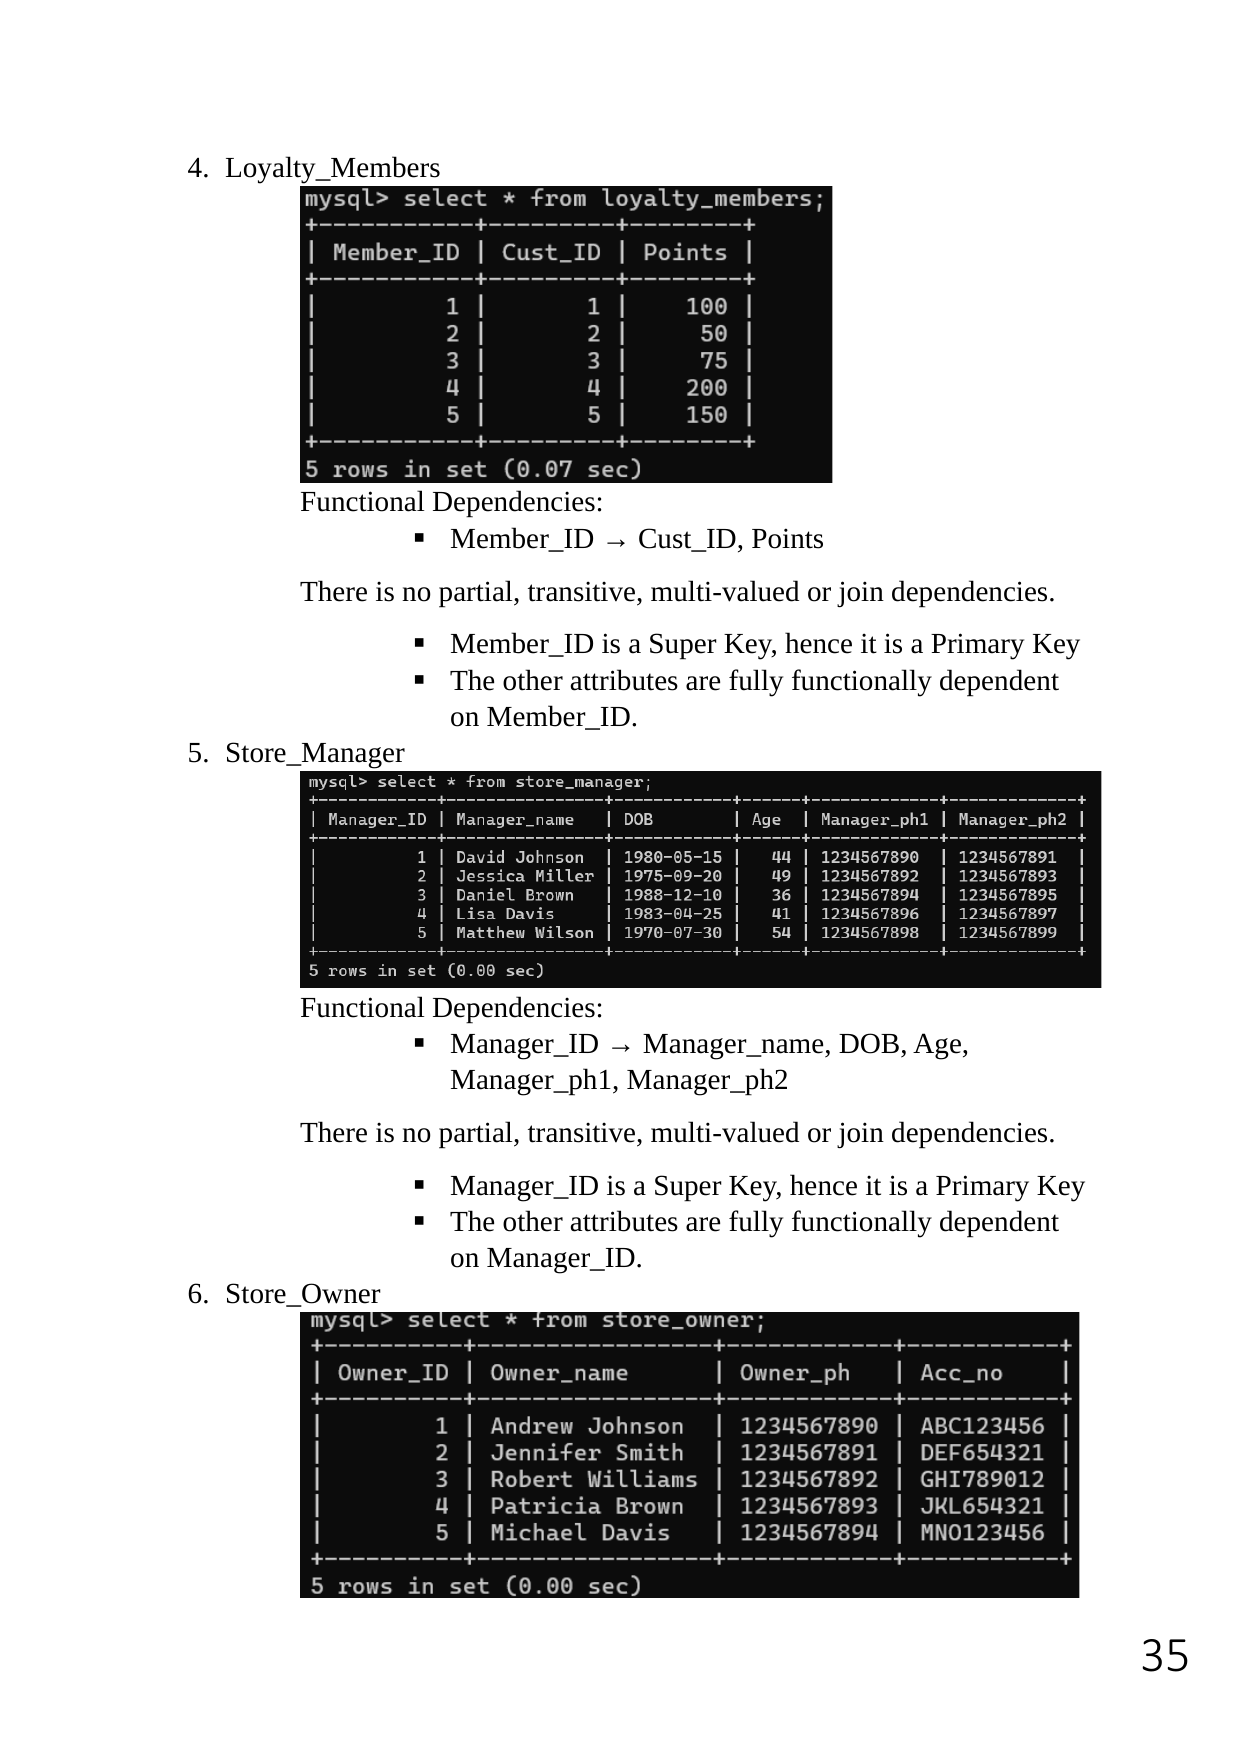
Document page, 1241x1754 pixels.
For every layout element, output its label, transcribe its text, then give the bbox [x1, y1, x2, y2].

picture [300, 1312, 1080, 1598]
text There is no partial, transitive, multi-valued or join dependencies. [300, 574, 1090, 607]
list Manager_ID → Manager_name, DOB, Age, Manager_ph1, Manager_ph2 [412, 1026, 1090, 1096]
list Store_Owner [187, 1277, 1090, 1310]
picture [300, 186, 833, 483]
list Manager_ID is a Super Key, hence it is a Primary Key [412, 1168, 1090, 1202]
text There is no partial, transitive, multi-valued or join dependencies. [300, 1115, 1090, 1149]
list The other attributes are fully functionally dependent on Member_ID. [412, 663, 1090, 732]
list Member_ID → Cust_ID, Points [412, 521, 1090, 554]
list Loyalty_Members [187, 150, 1090, 183]
list Functional Dependencies: [300, 484, 1090, 518]
list Member_ID is a Super Key, hence it is a Primary Key [412, 626, 1090, 660]
list Functional Dependencies: [300, 990, 1090, 1023]
list Store_Manager [187, 735, 1090, 769]
picture [300, 771, 1102, 988]
list The other attributes are fully functionally dependent on Manager_ID. [412, 1204, 1090, 1274]
